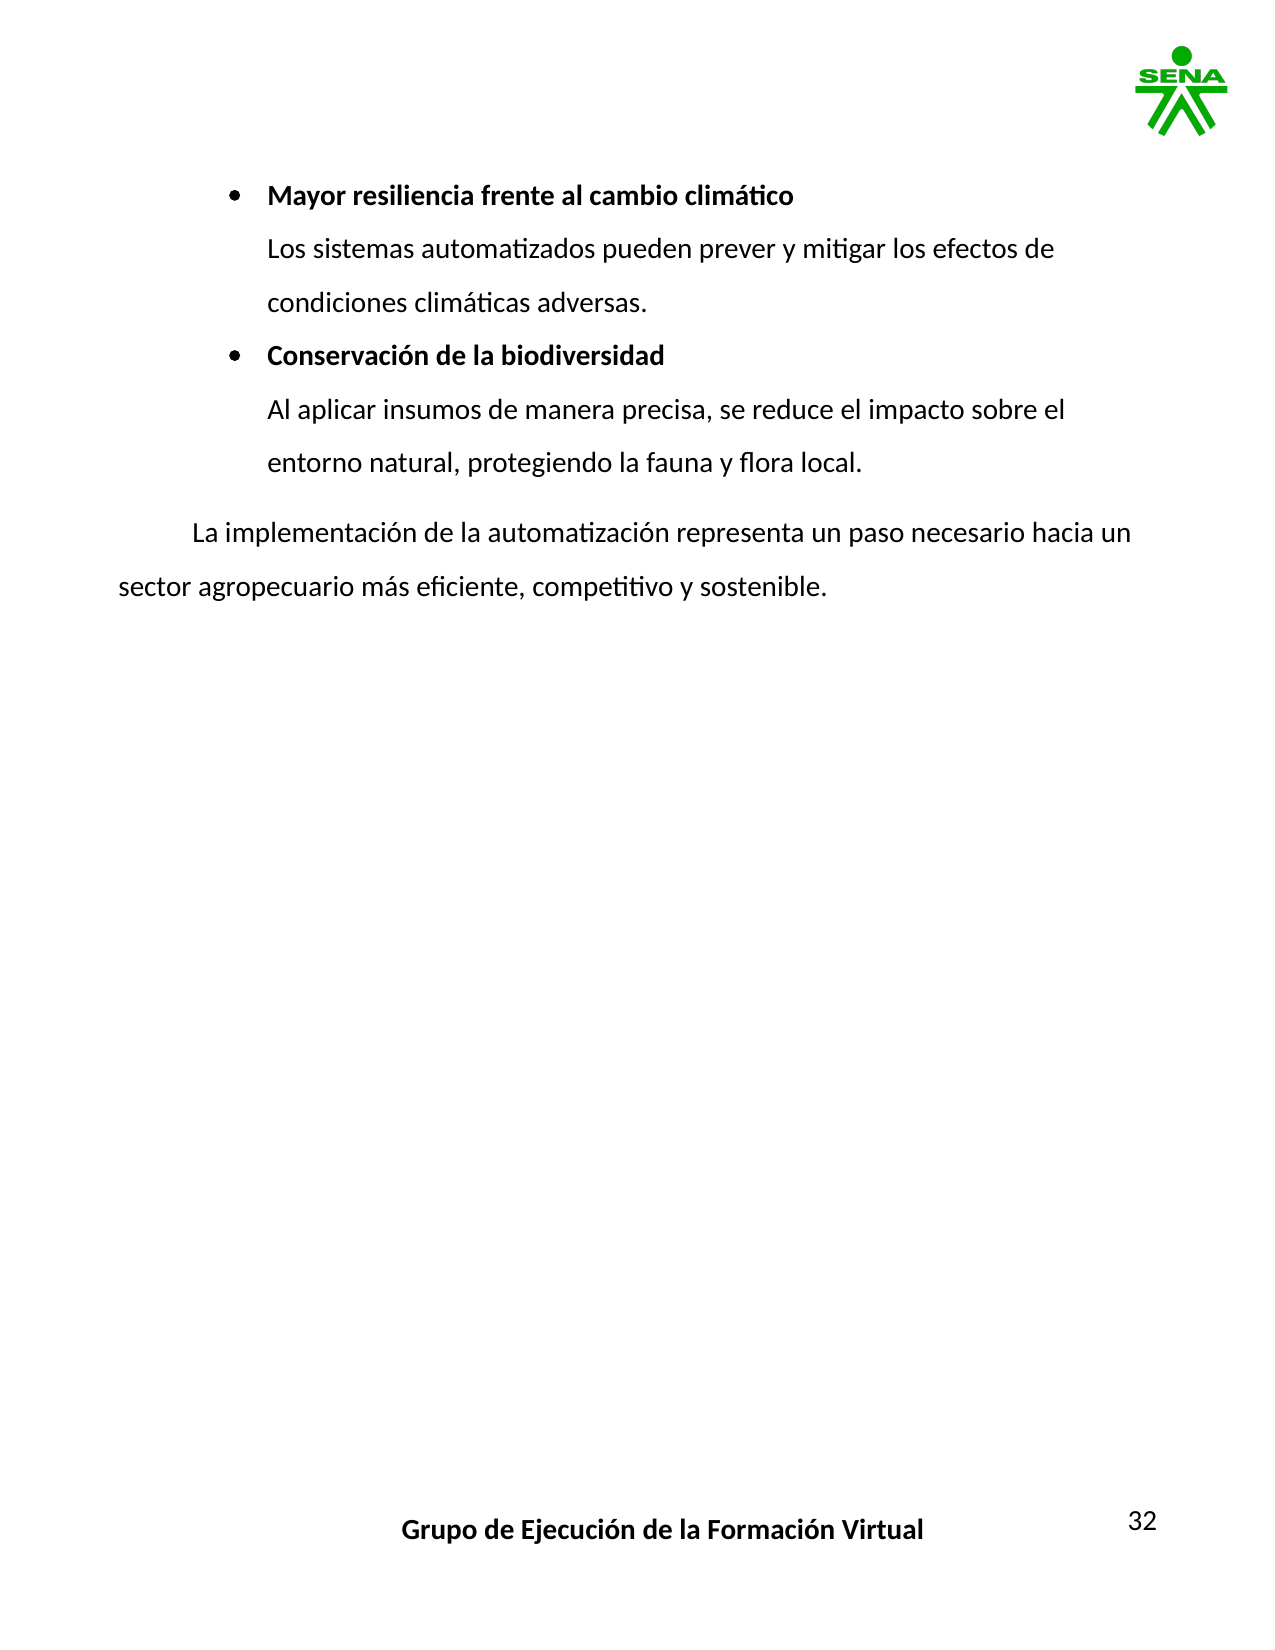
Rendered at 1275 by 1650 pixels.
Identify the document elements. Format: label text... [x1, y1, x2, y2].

text La implementación de la automatización representa un paso necesario hacia un sector agropecuario más eficiente, competitivo y sostenible. [118, 514, 1157, 603]
list Al aplicar insumos de manera precisa, se reduce el impacto sobre el entorno natural, protegiendo la fauna y flora local. [267, 391, 1157, 480]
list Conservación de la biodiversidad [229, 337, 1157, 373]
picture [1135, 46, 1228, 136]
list Los sistemas automatizados pueden prever y mitigar los efectos de condiciones climáticas adversas. [267, 231, 1157, 320]
list Mayor resiliencia frente al cambio climático [229, 177, 1157, 213]
